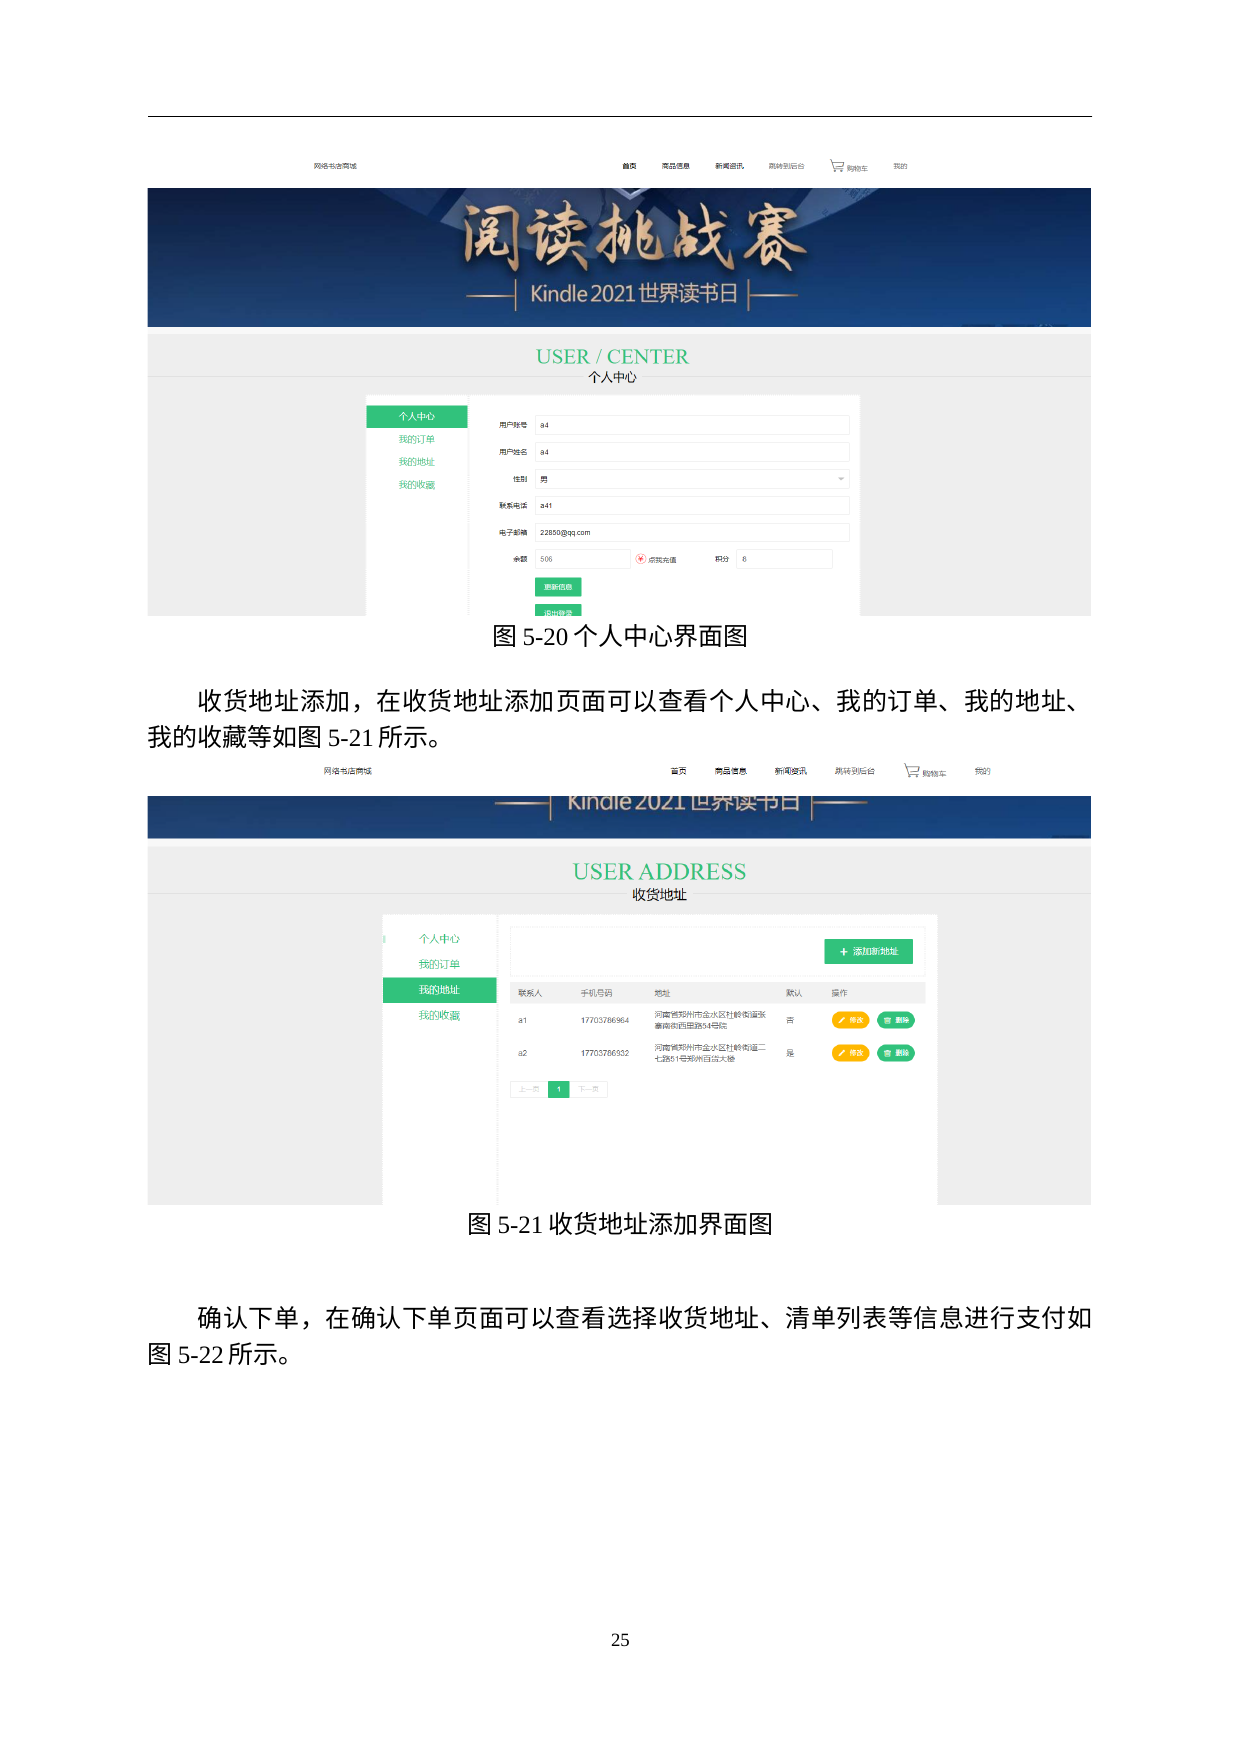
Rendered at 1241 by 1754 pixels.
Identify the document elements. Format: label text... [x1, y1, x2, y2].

text 确认下单，在确认下单页面可以查看选择收货地址、清单列表等信息进行支付如图5-22所示。 [148, 1299, 1092, 1371]
picture [147, 753, 1091, 1205]
text 图5-21收货地址添加界面图 [148, 1205, 1092, 1241]
picture [147, 147, 1091, 616]
text 图5-20个人中心界面图 [148, 616, 1092, 652]
text 收货地址添加，在收货地址添加页面可以查看个人中心、我的订单、我的地址、我的收藏等如图5-21所示。 [148, 681, 1092, 753]
